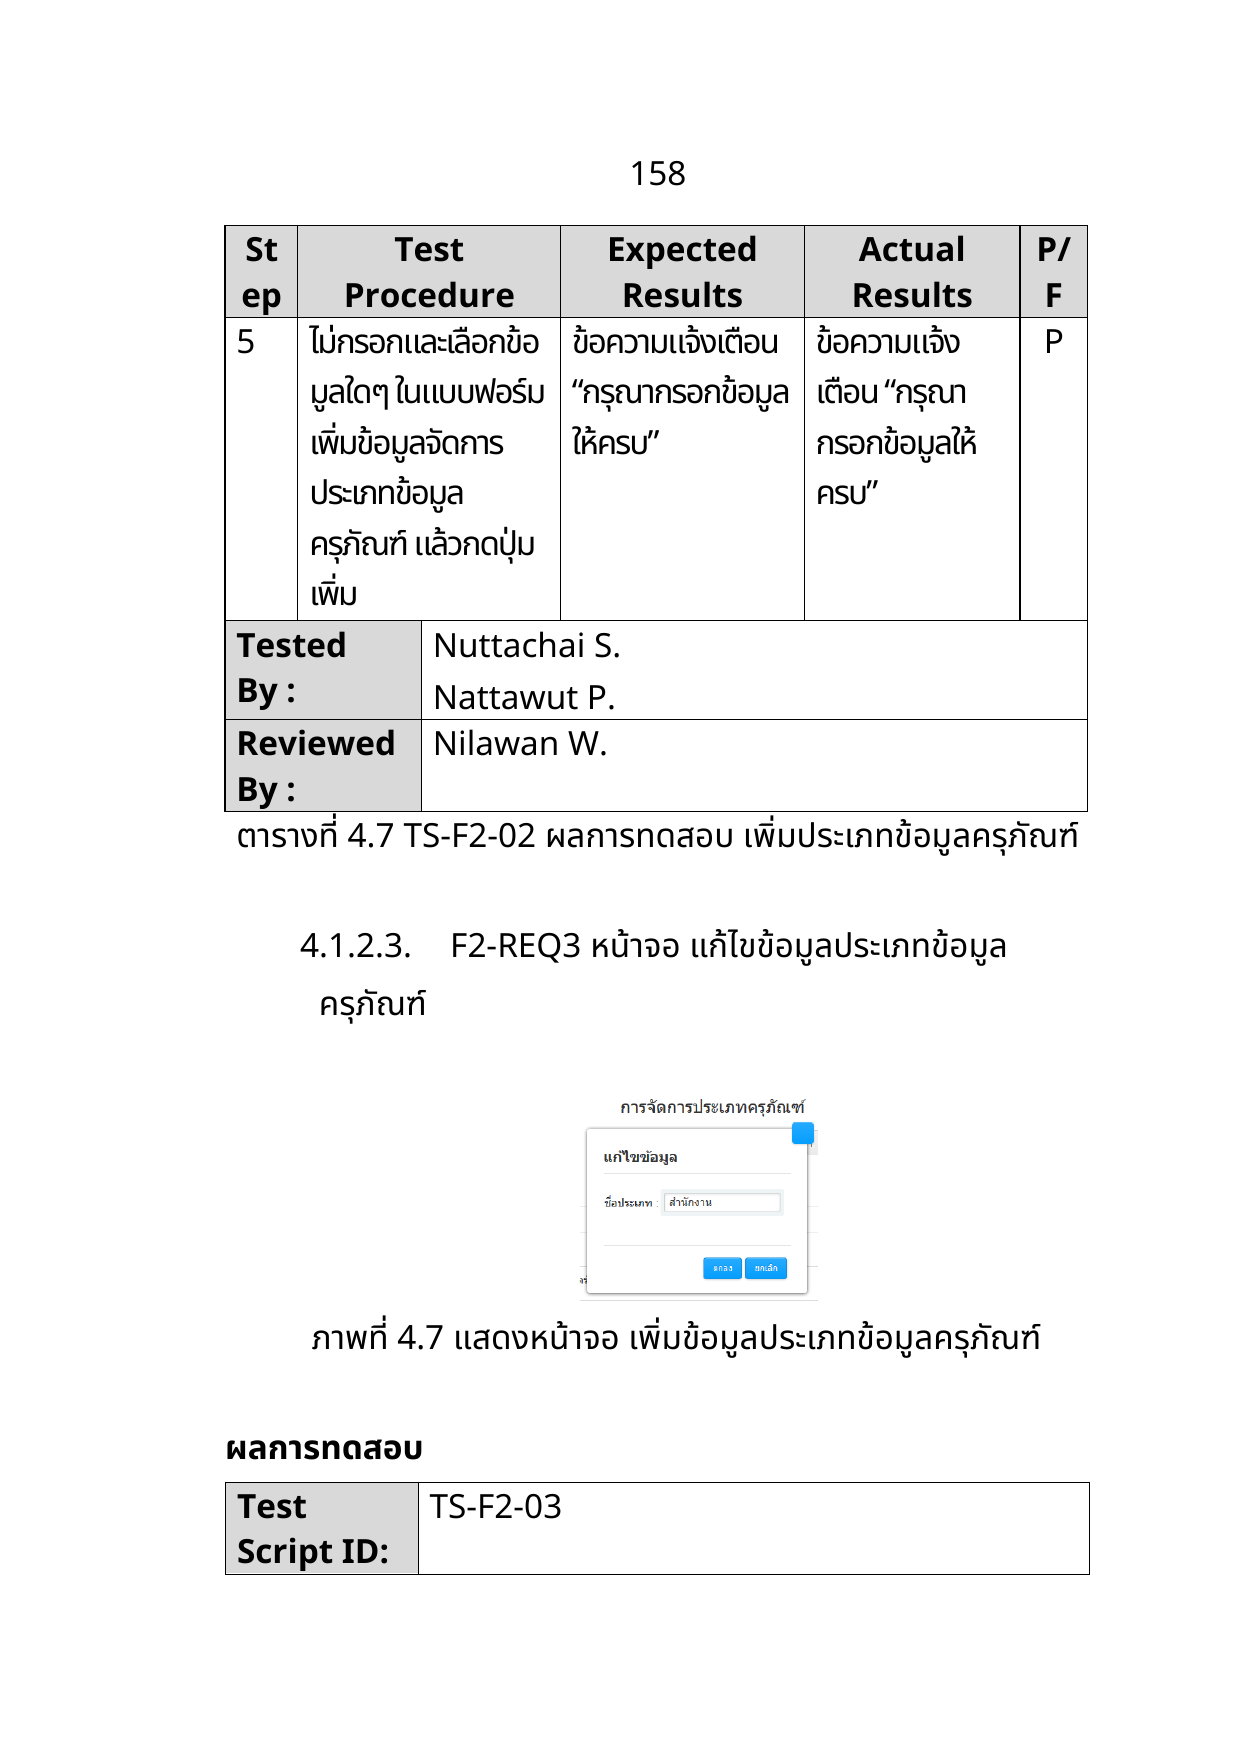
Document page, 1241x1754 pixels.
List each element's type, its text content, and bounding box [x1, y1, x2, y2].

table_cell ไม่กรอกและเลือกข้อมูลใดๆ ในแบบฟอร์มเพิ่มข้อมูลจัดการประเภทข้อมูลครุภัณฑ์ แล้วกดปุ่ม เพิ่ม [298, 318, 560, 620]
table_cell Test Procedure [298, 226, 560, 317]
table_cell P/F [1021, 226, 1087, 317]
table_cell P [1021, 318, 1087, 620]
table_cell Expected Results [561, 226, 804, 317]
text ตารางที่ 4.7 TS-F2-02 ผลการทดสอบ เพิ่มประเภทข้อมูลครุภัณฑ์ [225, 812, 1090, 863]
text ผลการทดสอบ [225, 1424, 1090, 1474]
table_cell 5 [226, 318, 297, 620]
table_cell Actual Results [805, 226, 1019, 317]
table_header TS-F2-03 [419, 1483, 1089, 1573]
table_cell Nilawan W. [422, 720, 1087, 811]
list ภาพที่ 4.7 แสดงหน้าจอ เพิ่มข้อมูลประเภทข้อมูลครุภัณฑ์ [262, 1313, 1090, 1364]
list F2-REQ3 หน้าจอ แก้ไขข้อมูลประเภทข้อมูลครุภัณฑ์ [300, 922, 1090, 1031]
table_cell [561, 318, 804, 620]
table_cell Reviewed By : [226, 720, 421, 811]
table_cell Step [226, 226, 297, 317]
table_header Test Script ID: [226, 1483, 418, 1573]
table_cell Nuttachai S. Nattawut P. [422, 621, 1087, 719]
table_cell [805, 318, 1019, 620]
table_cell Tested By : [226, 621, 421, 719]
